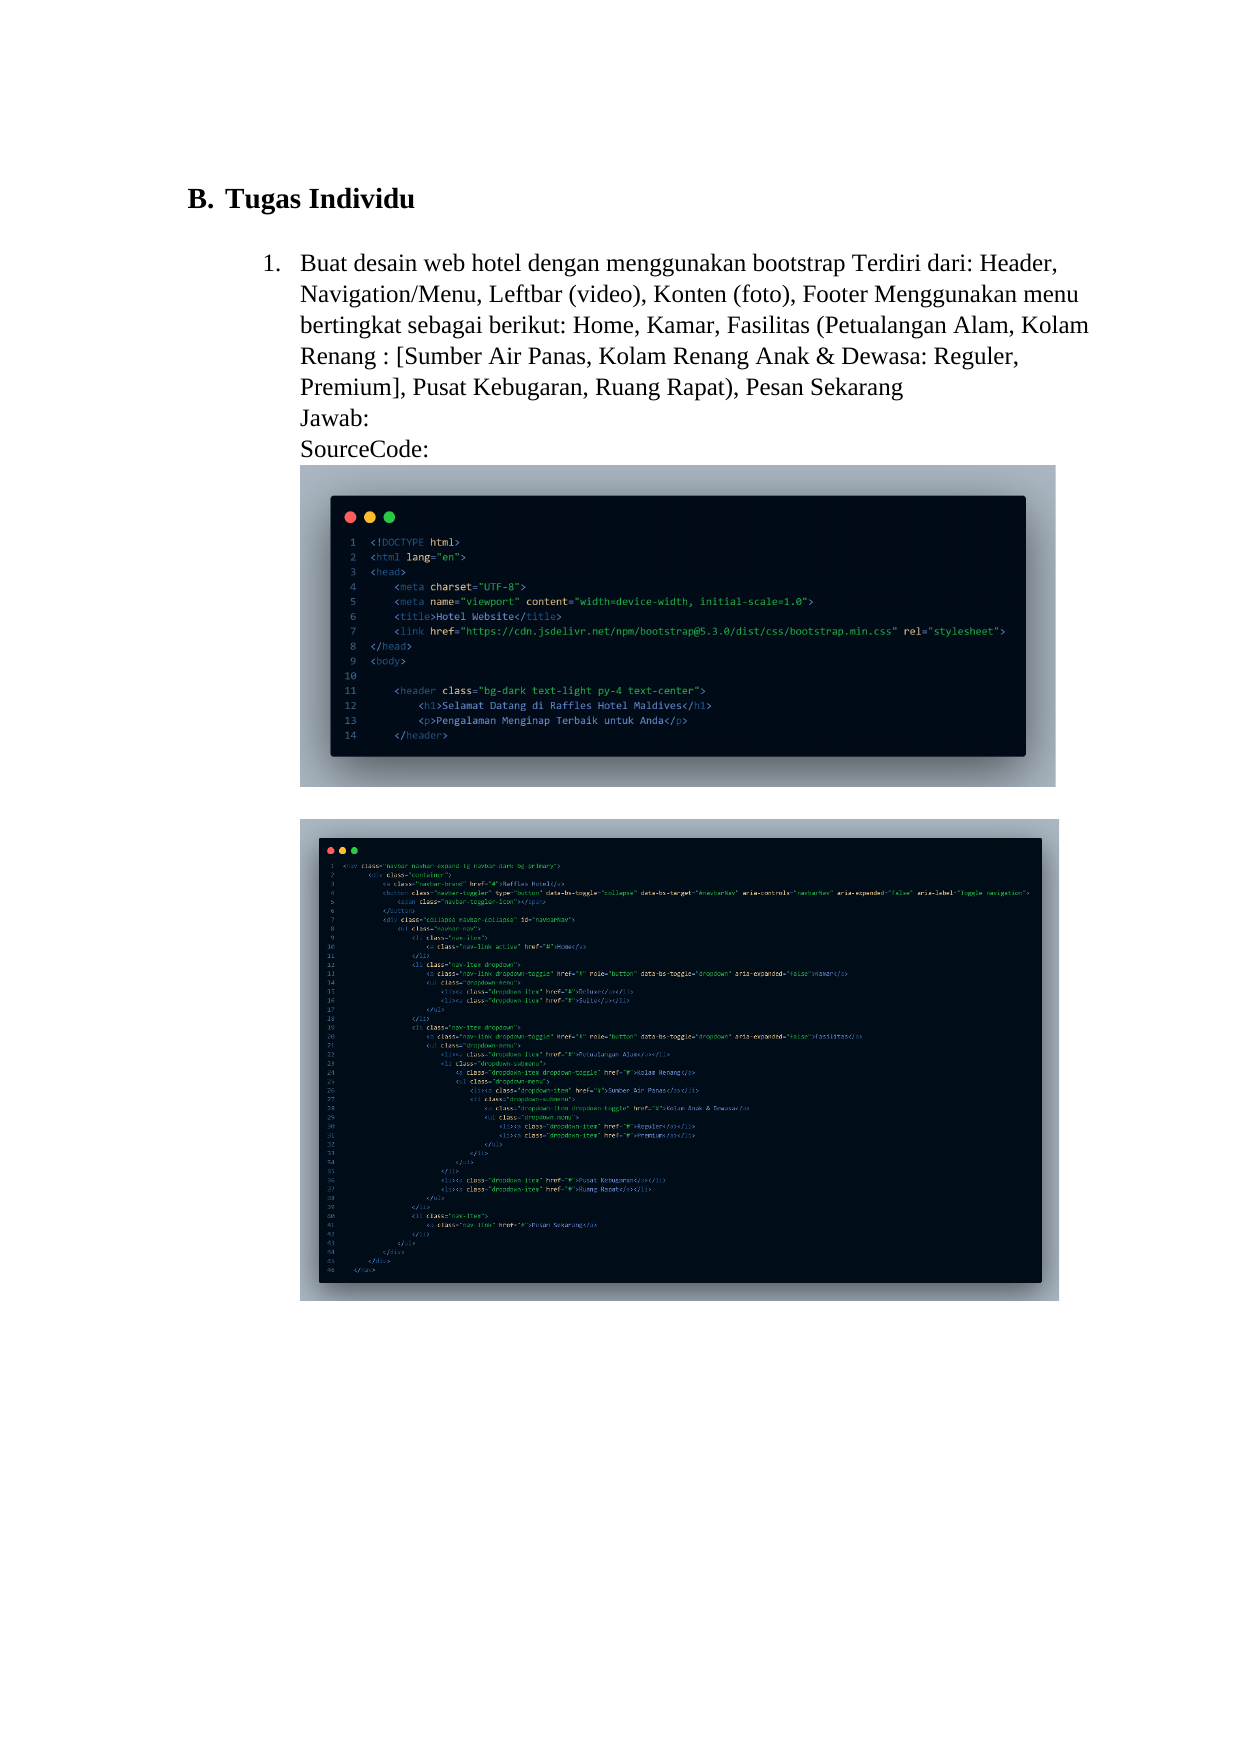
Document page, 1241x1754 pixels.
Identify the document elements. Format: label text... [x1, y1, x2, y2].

picture [300, 465, 1056, 787]
picture [300, 819, 1060, 1301]
list Tugas Individu [187, 181, 1090, 214]
list Jawab: [300, 403, 1090, 432]
list Buat desain web hotel dengan menggunakan bootstrap Terdiri dari: Header, Navigation/Menu, Leftbar (video), Konten (foto), Footer Menggunakan menu bertingkat sebagai berikut: Home, Kamar, Fasilitas (Petualangan Alam, Kolam Renang : [Sumber Air Panas, Kolam Renang Anak & Dewasa: Reguler, Premium], Pusat Kebugaran, Ruang Rapat), Pesan Sekarang [262, 248, 1090, 401]
list SourceCode: [300, 434, 1090, 463]
